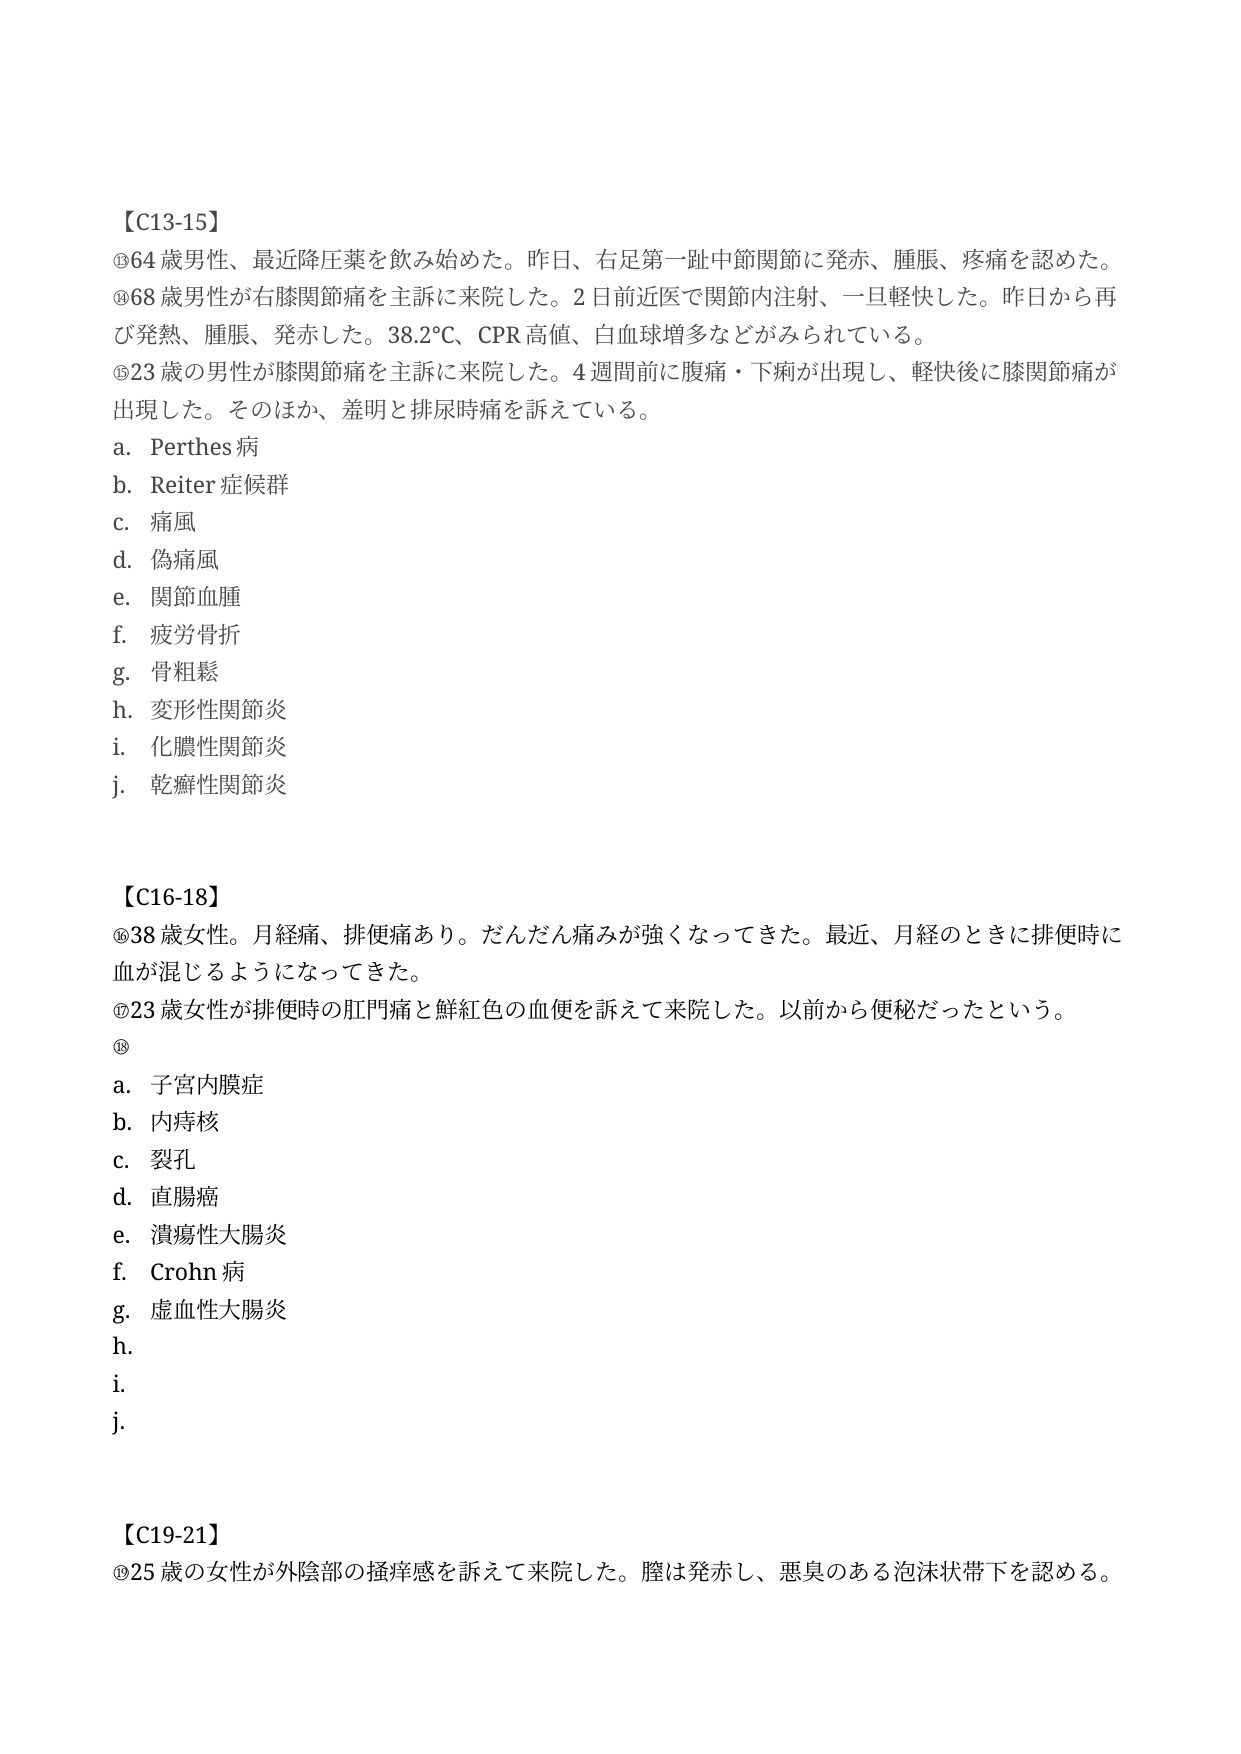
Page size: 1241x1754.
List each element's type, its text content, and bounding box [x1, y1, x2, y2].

list 偽痛風 [112, 539, 1128, 577]
list 疲労骨折 [112, 614, 1128, 652]
text ⑮23歳の男性が膝関節痛を主訴に来院した。4週間前に腹痛・下痢が出現し、軽快後に膝関節痛が出現した。そのほか、羞明と排尿時痛を訴えている。 [112, 352, 1128, 427]
list Crohn病 [112, 1252, 1128, 1289]
text ⑬64歳男性、最近降圧薬を飲み始めた。昨日、右足第一趾中節関節に発赤、腫脹、疼痛を認めた。 [112, 239, 1128, 277]
text 【C16-18】 [112, 877, 1128, 914]
text 【C13-15】 [112, 202, 1128, 239]
text ⑯38歳女性。月経痛、排便痛あり。だんだん痛みが強くなってきた。最近、月経のときに排便時に血が混じるようになってきた。 [112, 914, 1128, 989]
text ⑱ [112, 1027, 1128, 1064]
list 変形性関節炎 [112, 689, 1128, 727]
list 裂孔 [112, 1139, 1128, 1177]
text ⑰23歳女性が排便時の肛門痛と鮮紅色の血便を訴えて来院した。以前から便秘だったという。 [112, 989, 1128, 1027]
text ⑭68歳男性が右膝関節痛を主訴に来院した。2日前近医で関節内注射、一旦軽快した。昨日から再び発熱、腫脹、発赤した。38.2℃、CPR高値、白血球増多などがみられている。 [112, 277, 1128, 352]
list 内痔核 [112, 1102, 1128, 1139]
list 化膿性関節炎 [112, 727, 1128, 764]
list Perthes病 [112, 427, 1128, 464]
text 【C19-21】 [112, 1514, 1128, 1552]
list 潰瘍性大腸炎 [112, 1214, 1128, 1252]
list Reiter症候群 [112, 464, 1128, 502]
list 関節血腫 [112, 577, 1128, 614]
list 骨粗鬆 [112, 652, 1128, 689]
list 乾癬性関節炎 [112, 764, 1128, 802]
list 子宮内膜症 [112, 1064, 1128, 1102]
text ⑲25歳の女性が外陰部の掻痒感を訴えて来院した。膣は発赤し、悪臭のある泡沫状帯下を認める。 [112, 1552, 1128, 1589]
list 直腸癌 [112, 1177, 1128, 1214]
list 痛風 [112, 502, 1128, 539]
list 虚血性大腸炎 [112, 1289, 1128, 1327]
